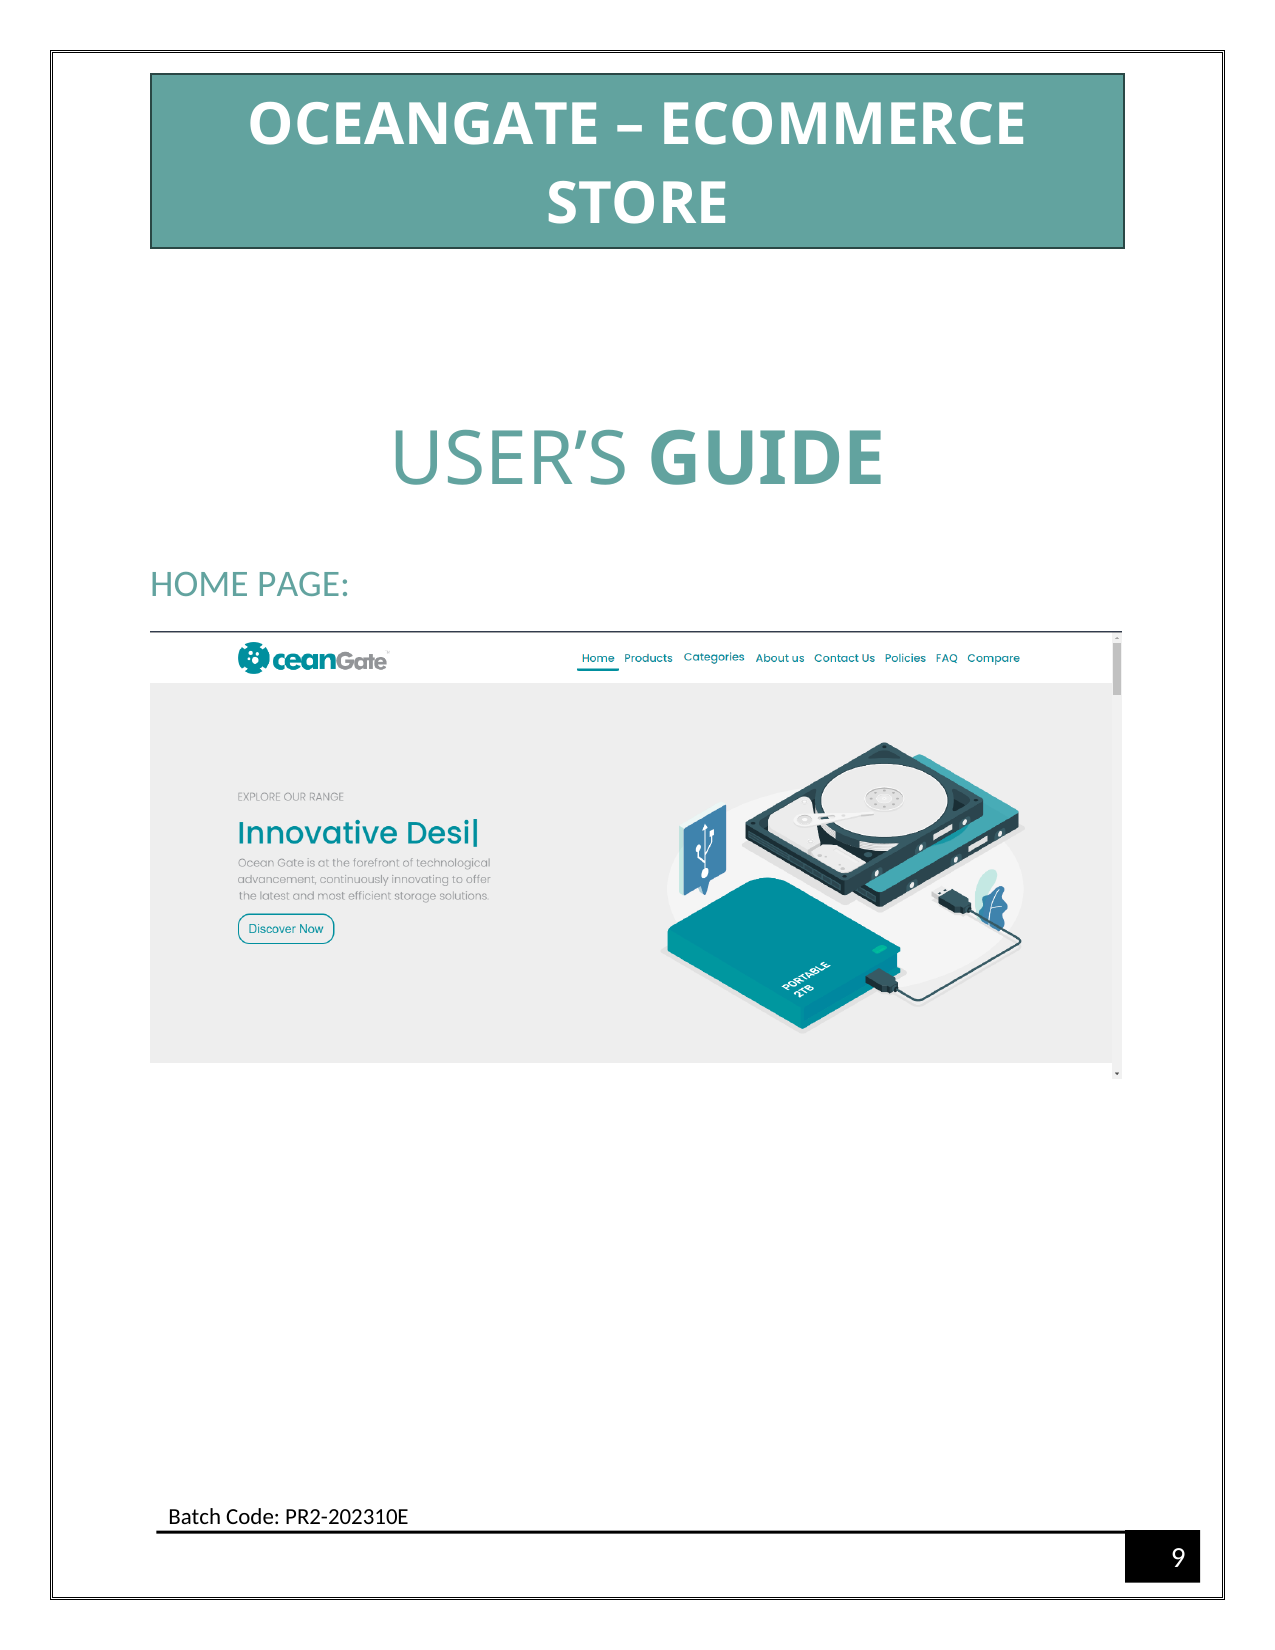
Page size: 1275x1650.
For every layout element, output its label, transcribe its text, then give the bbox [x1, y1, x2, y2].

text HOME PAGE: [150, 560, 1125, 606]
picture [150, 631, 1122, 1079]
text USER’S GUIDE [150, 404, 1125, 506]
